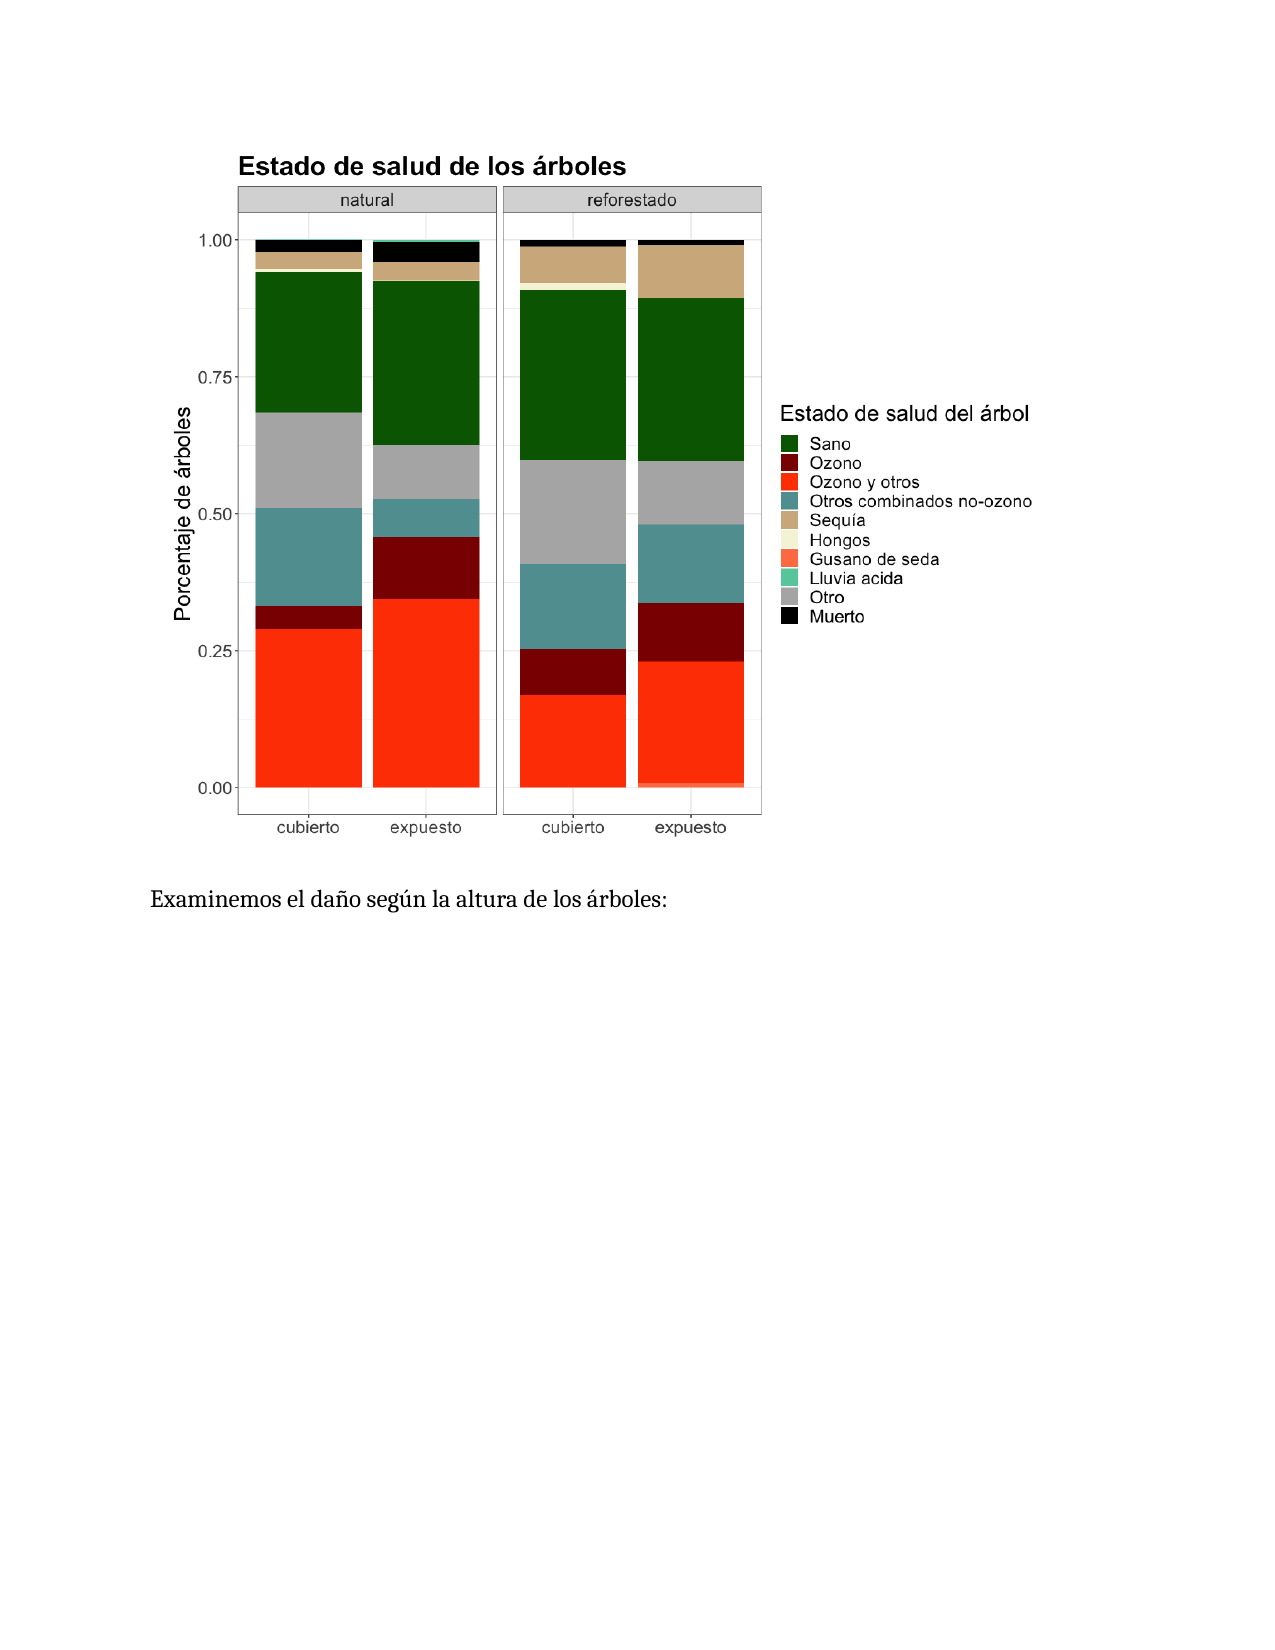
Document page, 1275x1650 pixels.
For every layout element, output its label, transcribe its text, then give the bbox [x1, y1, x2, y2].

picture [168, 150, 1044, 866]
text Examinemos el daño según la altura de los árboles: [150, 885, 1125, 913]
